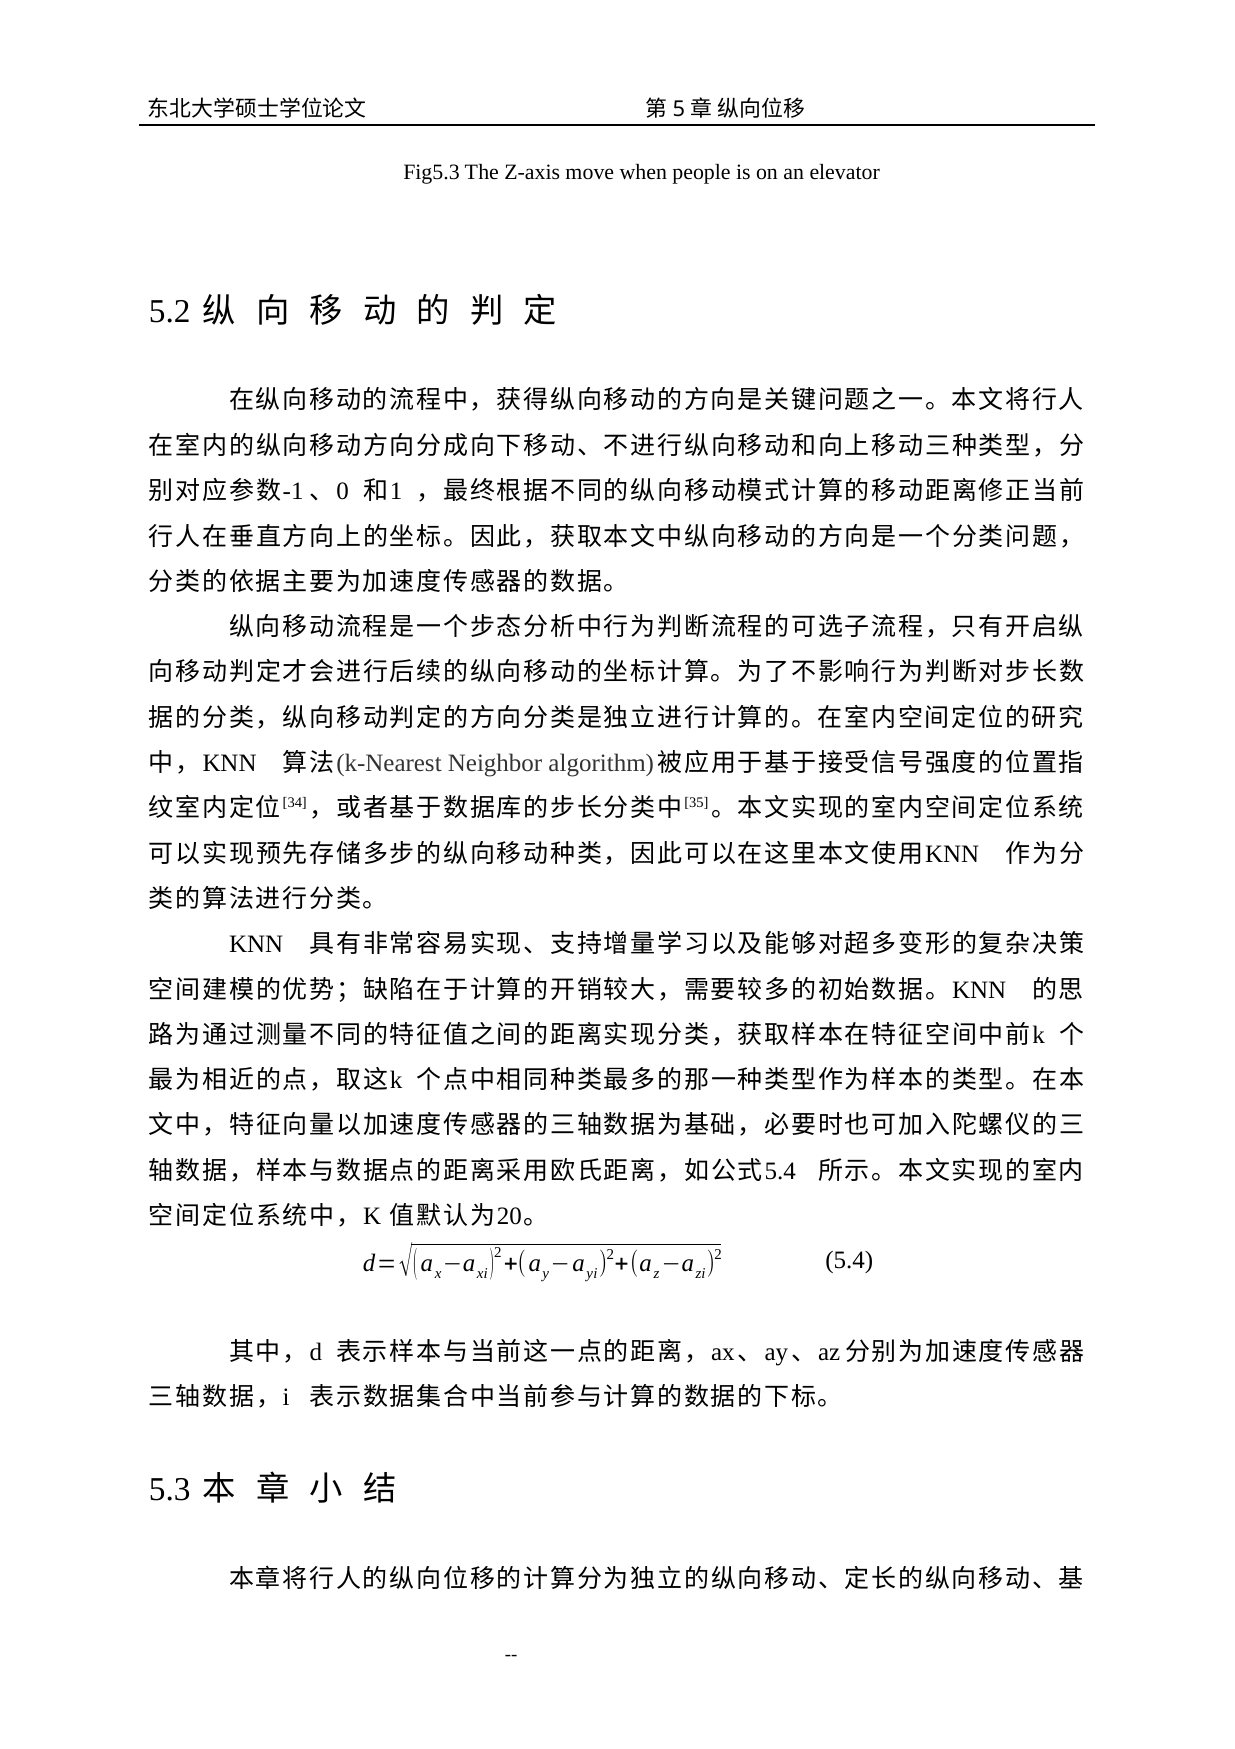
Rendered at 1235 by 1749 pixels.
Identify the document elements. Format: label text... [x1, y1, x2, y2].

text 其中，d表示样本与当前这一点的距离，ax、ay、az分别为加速度传感器三轴数据，i表示数据集合中当前参与计算的数据的下标。 [149, 1327, 1086, 1418]
text 在纵向移动的流程中，获得纵向移动的方向是关键问题之一。本文将行人在室内的纵向移动方向分成向下移动、不进行纵向移动和向上移动三种类型，分别对应参数-1、0和1，最终根据不同的纵向移动模式计算的移动距离修正当前行人在垂直方向上的坐标。因此，获取本文中纵向移动的方向是一个分类问题，分类的依据主要为加速度传感器的数据。 [149, 376, 1086, 602]
subtitle 纵向移动的判定 [149, 262, 1086, 353]
subtitle 本章小结 [149, 1440, 1086, 1531]
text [149, 1553, 1086, 1599]
text 纵向移动流程是一个步态分析中行为判断流程的可选子流程，只有开启纵向移动判定才会进行后续的纵向移动的坐标计算。为了不影响行为判断对步长数据的分类，纵向移动判定的方向分类是独立进行计算的。在室内空间定位的研究中，KNN算法(k-Nearest Neighbor algorithm)被应用于基于接受信号强度的位置指纹室内定位[34]，或者基于数据库的步长分类中[35]。本文实现的室内空间定位系统可以实现预先存储多步的纵向移动种类，因此可以在这里本文使用KNN作为分类的算法进行分类。 [149, 602, 1086, 919]
text Fig5.3 The Z-axis move when people is on an elevator [149, 149, 1086, 194]
text KNN具有非常容易实现、支持增量学习以及能够对超多变形的复杂决策空间建模的优势；缺陷在于计算的开销较大，需要较多的初始数据。KNN的思路为通过测量不同的特征值之间的距离实现分类，获取样本在特征空间中前k个最为相近的点，取这k个点中相同种类最多的那一种类型作为样本的类型。在本文中，特征向量以加速度传感器的三轴数据为基础，必要时也可加入陀螺仪的三轴数据，样本与数据点的距离采用欧氏距离，如公式5.4所示。本文实现的室内空间定位系统中，K值默认为20。 [149, 919, 1086, 1236]
text (5.4) [149, 1236, 1086, 1327]
